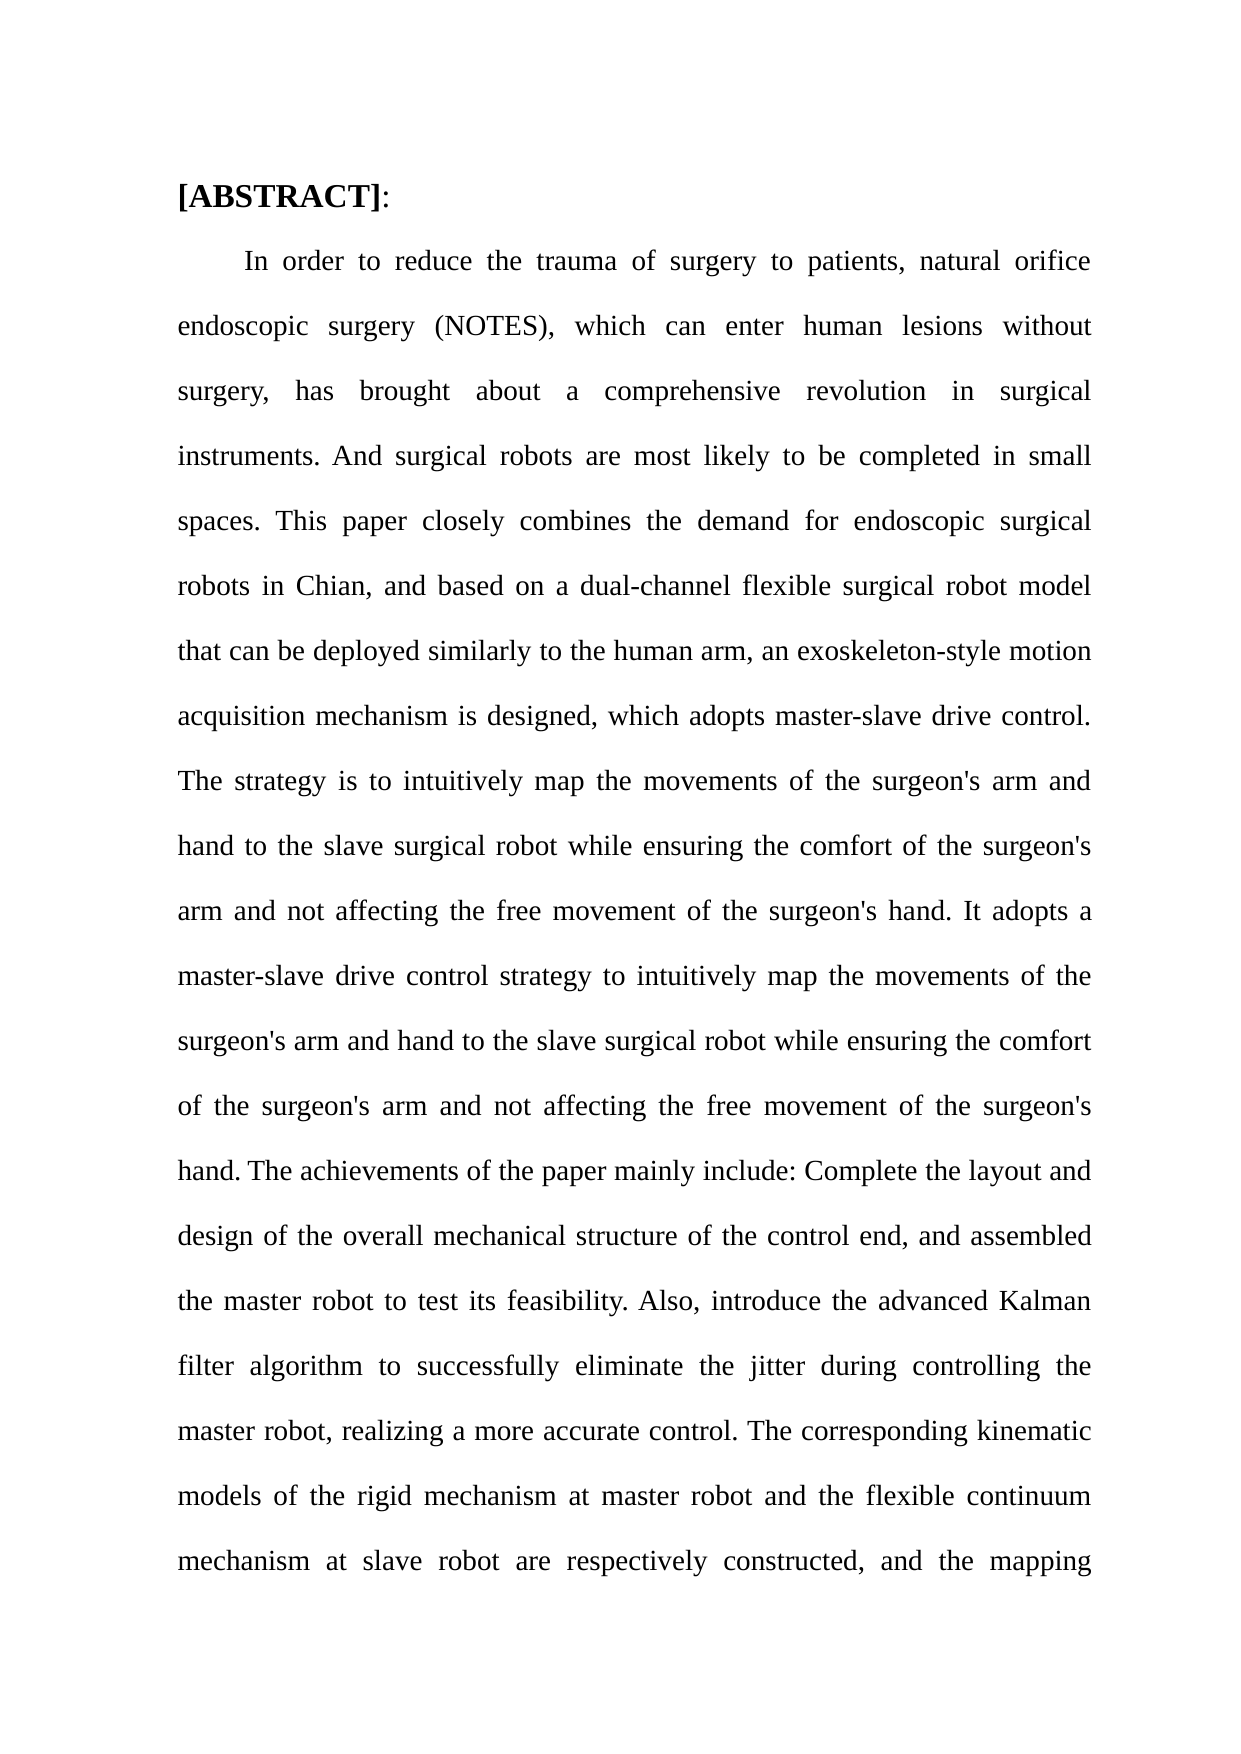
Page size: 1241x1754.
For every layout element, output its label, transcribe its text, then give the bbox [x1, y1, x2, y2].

text [ABSTRACT]: [177, 163, 1092, 228]
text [177, 228, 1092, 1593]
